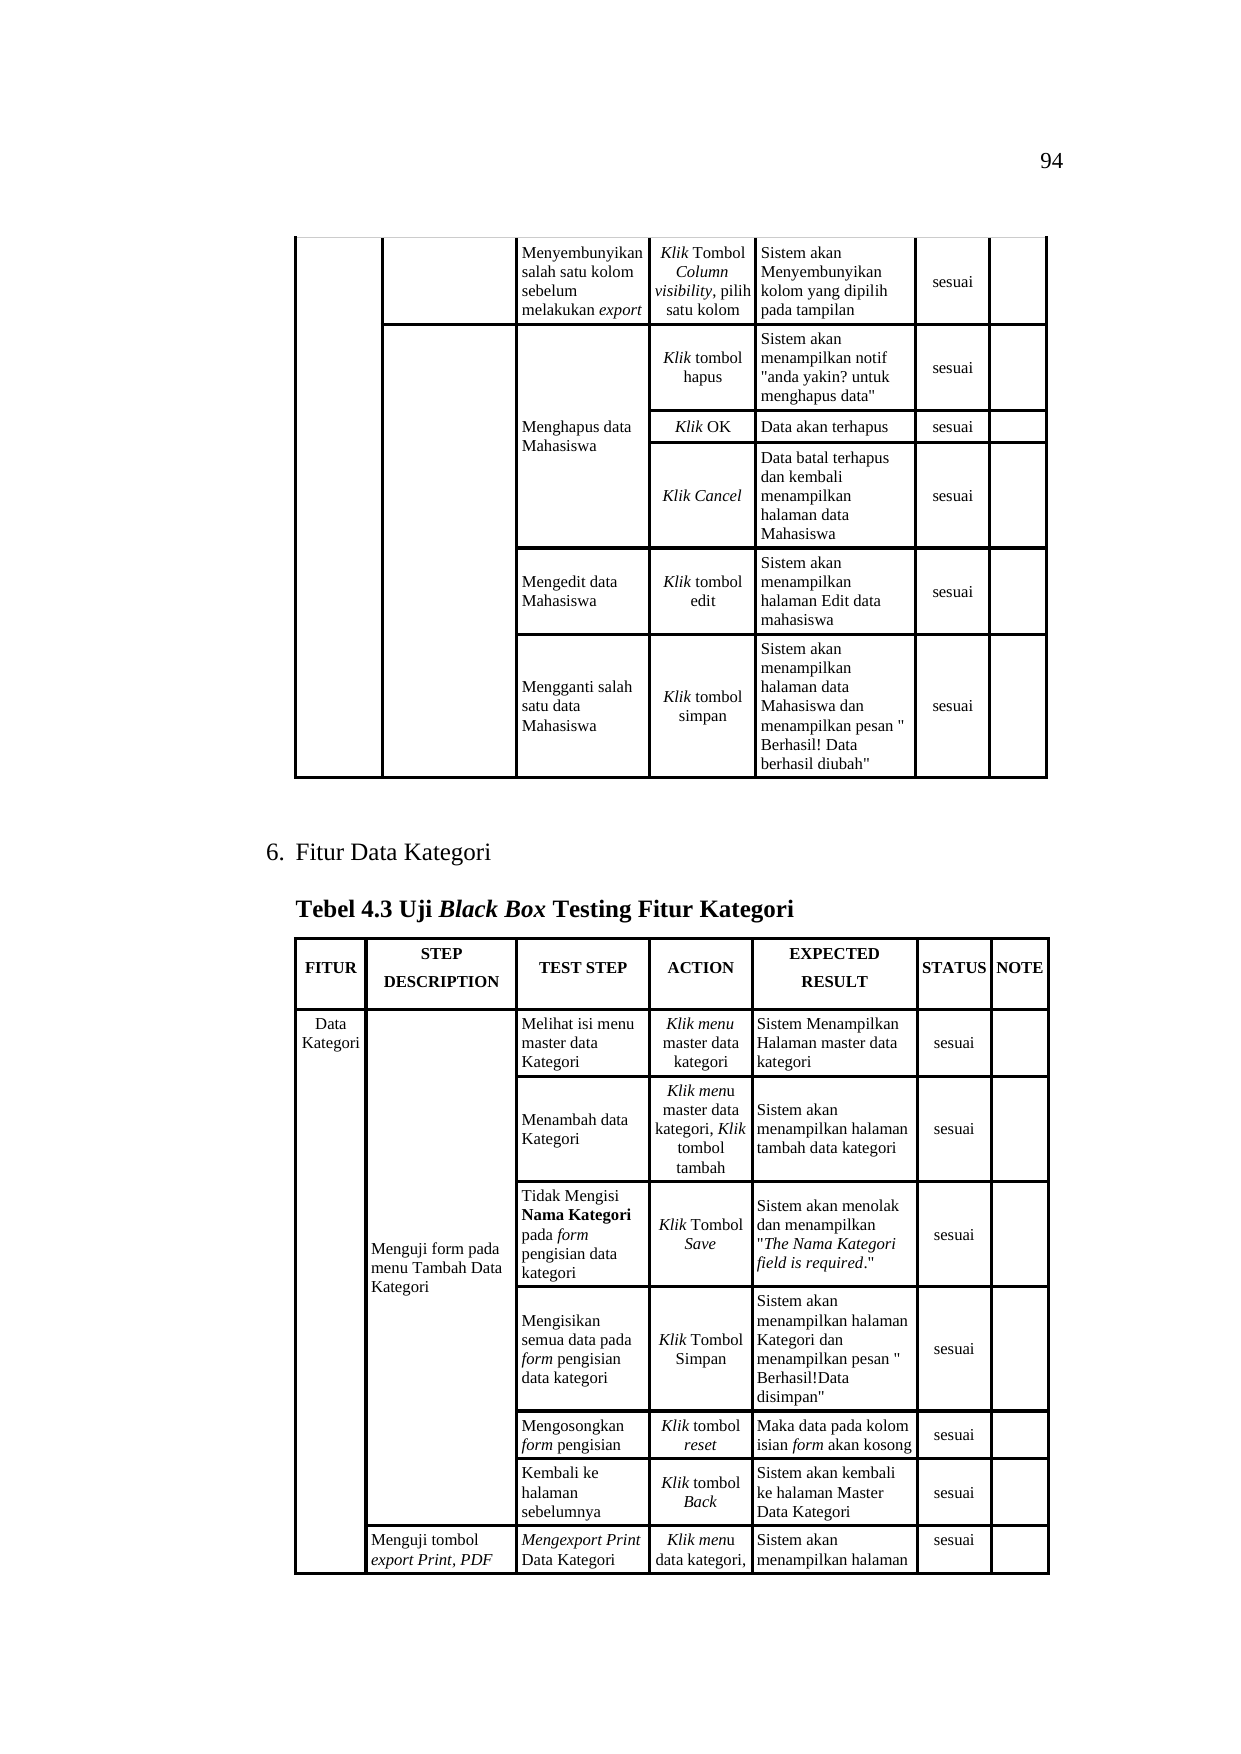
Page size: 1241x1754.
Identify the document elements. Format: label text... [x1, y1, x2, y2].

table_cell sesuai [919, 1011, 990, 1074]
table_cell Mengosongkan form pengisian [518, 1413, 648, 1457]
table_header TEST STEP [518, 940, 648, 1008]
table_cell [754, 1527, 916, 1572]
table_cell [991, 444, 1045, 546]
table_cell Klik Tombol Column visibility, pilih satu kolom [651, 238, 754, 322]
table_cell sesuai [917, 326, 988, 408]
table_cell [991, 238, 1045, 322]
table_cell Sistem akan menampilkan halaman tambah data kategori [754, 1078, 916, 1180]
table_header STATUS [919, 940, 990, 1008]
table_cell Klik Cancel [651, 444, 754, 546]
table_cell sesuai [919, 1460, 990, 1524]
table_cell Klik tombol reset [651, 1413, 751, 1457]
table_cell Klik tombol hapus [651, 326, 754, 408]
table_cell Klik tombol Back [651, 1460, 751, 1524]
text Tebel 4.3 Uji Black Box Testing Fitur Kategori [295, 894, 1063, 923]
table_cell Sistem akan kembali ke halaman Master Data Kategori [754, 1460, 916, 1524]
table_cell Mengganti salah satu data Mahasiswa [518, 636, 648, 776]
table_cell [993, 1460, 1047, 1524]
table_cell [993, 1011, 1047, 1074]
table_cell sesuai [919, 1078, 990, 1180]
table_header FITUR [297, 940, 364, 1008]
table_cell Maka data pada kolom isian form akan kosong [754, 1413, 916, 1457]
table_header EXPECTED RESULT [754, 940, 916, 1008]
table_cell [991, 550, 1045, 632]
table_cell [993, 1413, 1047, 1457]
table_cell Klik menu master data kategori [651, 1011, 751, 1074]
table_cell Data batal terhapus dan kembali menampilkan halaman data Mahasiswa [757, 444, 914, 546]
table_cell Sistem akan Menyembunyikan kolom yang dipilih pada tampilan [757, 238, 914, 322]
table_cell sesuai [919, 1527, 990, 1572]
list Fitur Data Kategori [266, 837, 1063, 865]
table_cell Sistem akan menampilkan notif "anda yakin? untuk menghapus data" [757, 326, 914, 408]
table_cell Klik Tombol Save [651, 1183, 751, 1285]
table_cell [651, 1527, 751, 1572]
table_cell sesuai [917, 444, 988, 546]
table_cell Sistem akan menampilkan halaman Kategori dan menampilkan pesan " Berhasil!Data disimpan" [754, 1288, 916, 1409]
table_cell sesuai [917, 550, 988, 632]
table_cell Sistem Menampilkan Halaman master data kategori [754, 1011, 916, 1074]
table_cell sesuai [919, 1183, 990, 1285]
table_cell Menyembunyikan salah satu kolom sebelum melakukan export [518, 238, 648, 322]
table_cell sesuai [917, 238, 988, 322]
table_cell sesuai [919, 1288, 990, 1409]
table_cell Klik tombol simpan [651, 636, 754, 776]
table_cell Klik menu master data kategori, Klik tombol tambah [651, 1078, 751, 1180]
table_cell Klik Tombol Simpan [651, 1288, 751, 1409]
table_cell [384, 326, 515, 776]
table_cell [991, 636, 1045, 776]
table_header STEP DESCRIPTION [368, 940, 515, 1008]
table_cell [368, 1527, 515, 1572]
table_cell [991, 326, 1045, 408]
table_cell Mengedit data Mahasiswa [518, 550, 648, 632]
table_cell [993, 1183, 1047, 1285]
table_cell Sistem akan menolak dan menampilkan "The Nama Kategori field is required." [754, 1183, 916, 1285]
table_cell sesuai [917, 636, 988, 776]
table_cell Data akan terhapus [757, 412, 914, 441]
table_cell Data Kategori [297, 1011, 364, 1572]
table_cell Menambah data Kategori [518, 1078, 648, 1180]
table_cell Melihat isi menu master data Kategori [518, 1011, 648, 1074]
table_cell Sistem akan menampilkan halaman Edit data mahasiswa [757, 550, 914, 632]
table_cell Menghapus data Mahasiswa [518, 326, 648, 546]
table_cell Klik tombol edit [651, 550, 754, 632]
table_cell Menguji form pada menu Tambah Data Kategori [368, 1011, 515, 1524]
table_cell [991, 412, 1045, 441]
table_cell Kembali ke halaman sebelumnya [518, 1460, 648, 1524]
table_cell Klik OK [651, 412, 754, 441]
table_cell sesuai [917, 412, 988, 441]
table_cell sesuai [919, 1413, 990, 1457]
table_cell Sistem akan menampilkan halaman data Mahasiswa dan menampilkan pesan " Berhasil! Data berhasil diubah" [757, 636, 914, 776]
table_cell [993, 1078, 1047, 1180]
table_cell [993, 1527, 1047, 1572]
table_header ACTION [651, 940, 751, 1008]
table_cell Tidak Mengisi Nama Kategori pada form pengisian data kategori [518, 1183, 648, 1285]
table_header NOTE [993, 940, 1047, 1008]
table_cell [518, 1527, 648, 1572]
table_cell [993, 1288, 1047, 1409]
table_cell Mengisikan semua data pada form pengisian data kategori [518, 1288, 648, 1409]
